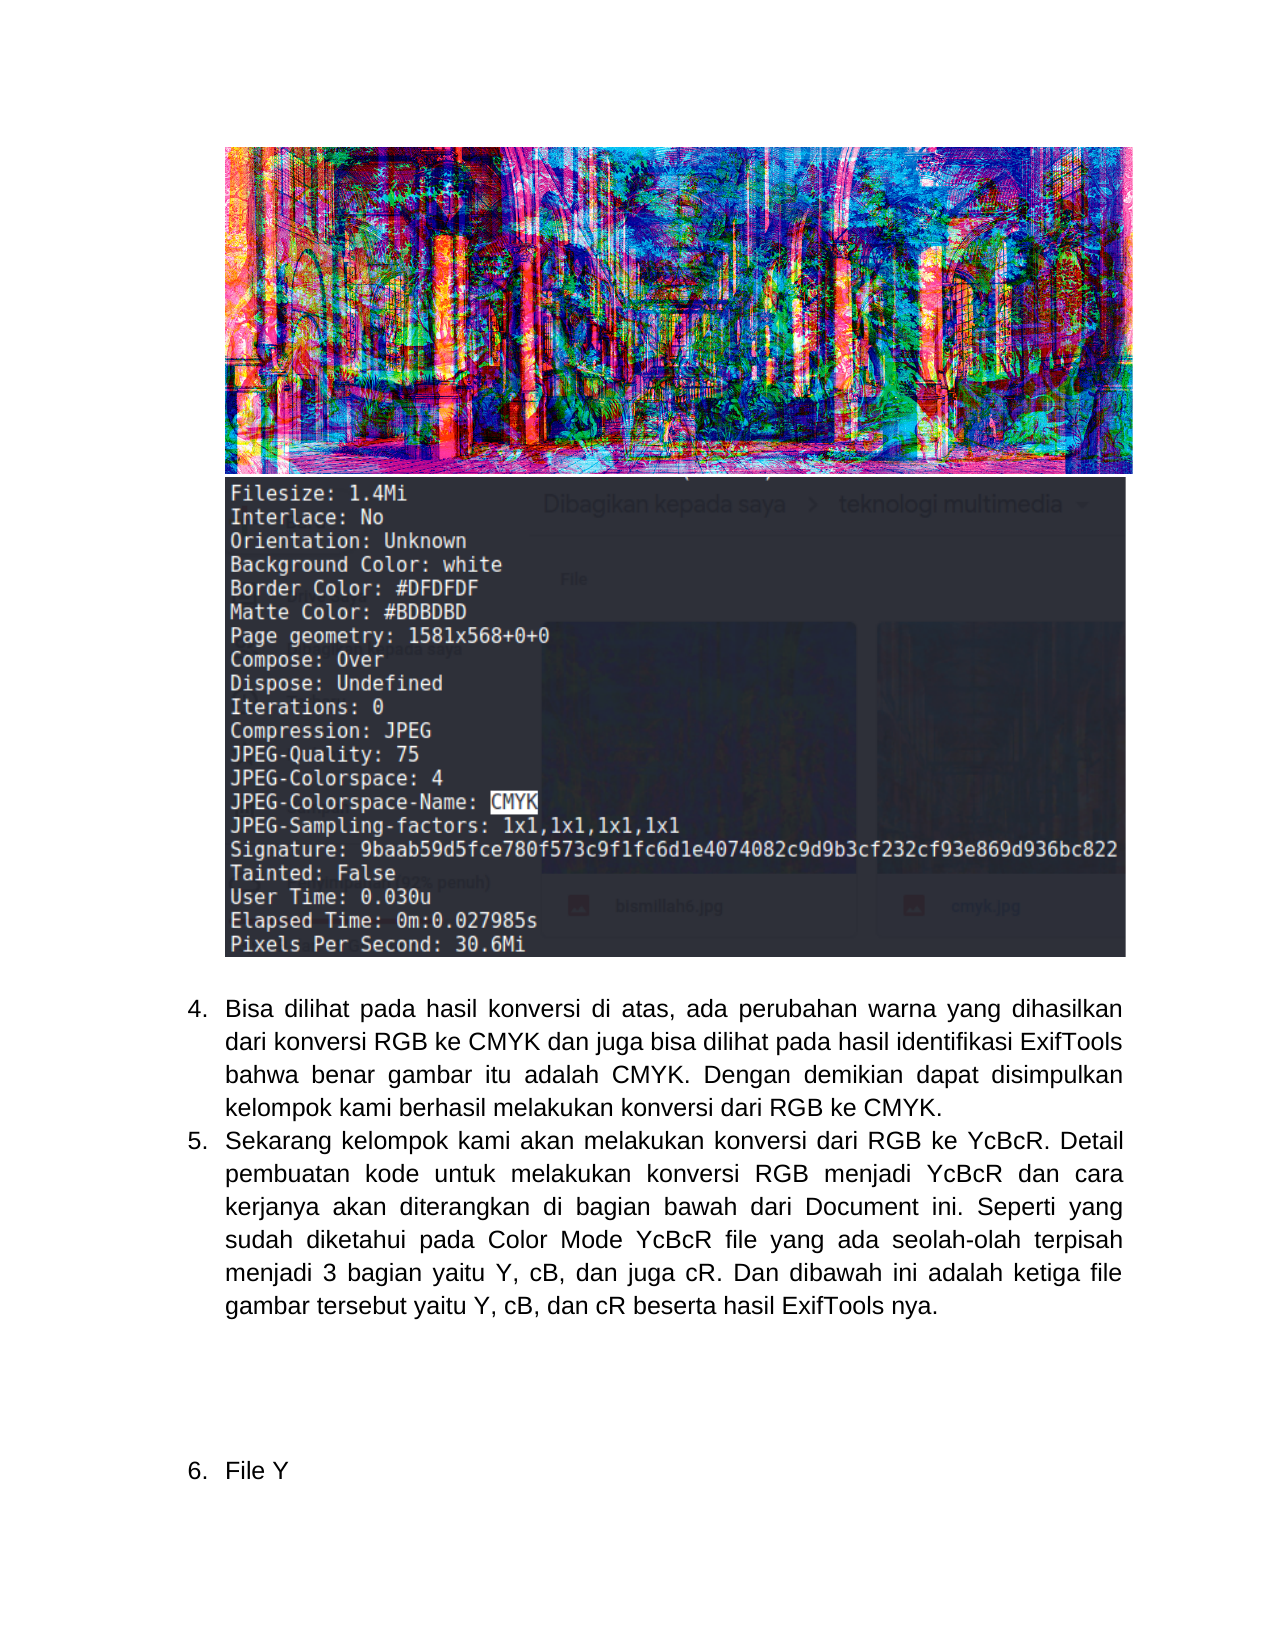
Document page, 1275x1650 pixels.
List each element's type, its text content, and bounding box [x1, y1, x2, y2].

list Bisa dilihat pada hasil konversi di atas, ada perubahan warna yang dihasilkan dari konversi RGB ke CMYK dan juga bisa dilihat pada hasil identifikasi ExifTools bahwa benar gambar itu adalah CMYK. Dengan demikian dapat disimpulkan kelompok kami berhasil melakukan konversi dari RGB ke CMYK. [187, 993, 1125, 1121]
picture [225, 477, 1126, 957]
picture [922, 202, 934, 207]
picture [883, 147, 893, 155]
list File Y [187, 1456, 1125, 1484]
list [187, 148, 1125, 957]
picture [225, 147, 1133, 474]
list Sekarang kelompok kami akan melakukan konversi dari RGB ke YcBcR. Detail pembuatan kode untuk melakukan konversi RGB menjadi YcBcR dan cara kerjanya akan diterangkan di bagian bawah dari Document ini. Seperti yang sudah diketahui pada Color Mode YcBcR file yang ada seolah-olah terpisah menjadi 3 bagian yaitu Y, cB, dan juga cR. Dan dibawah ini adalah ketiga file gambar tersebut yaitu Y, cB, dan cR beserta hasil ExifTools nya. [187, 1126, 1125, 1319]
picture [651, 152, 660, 162]
